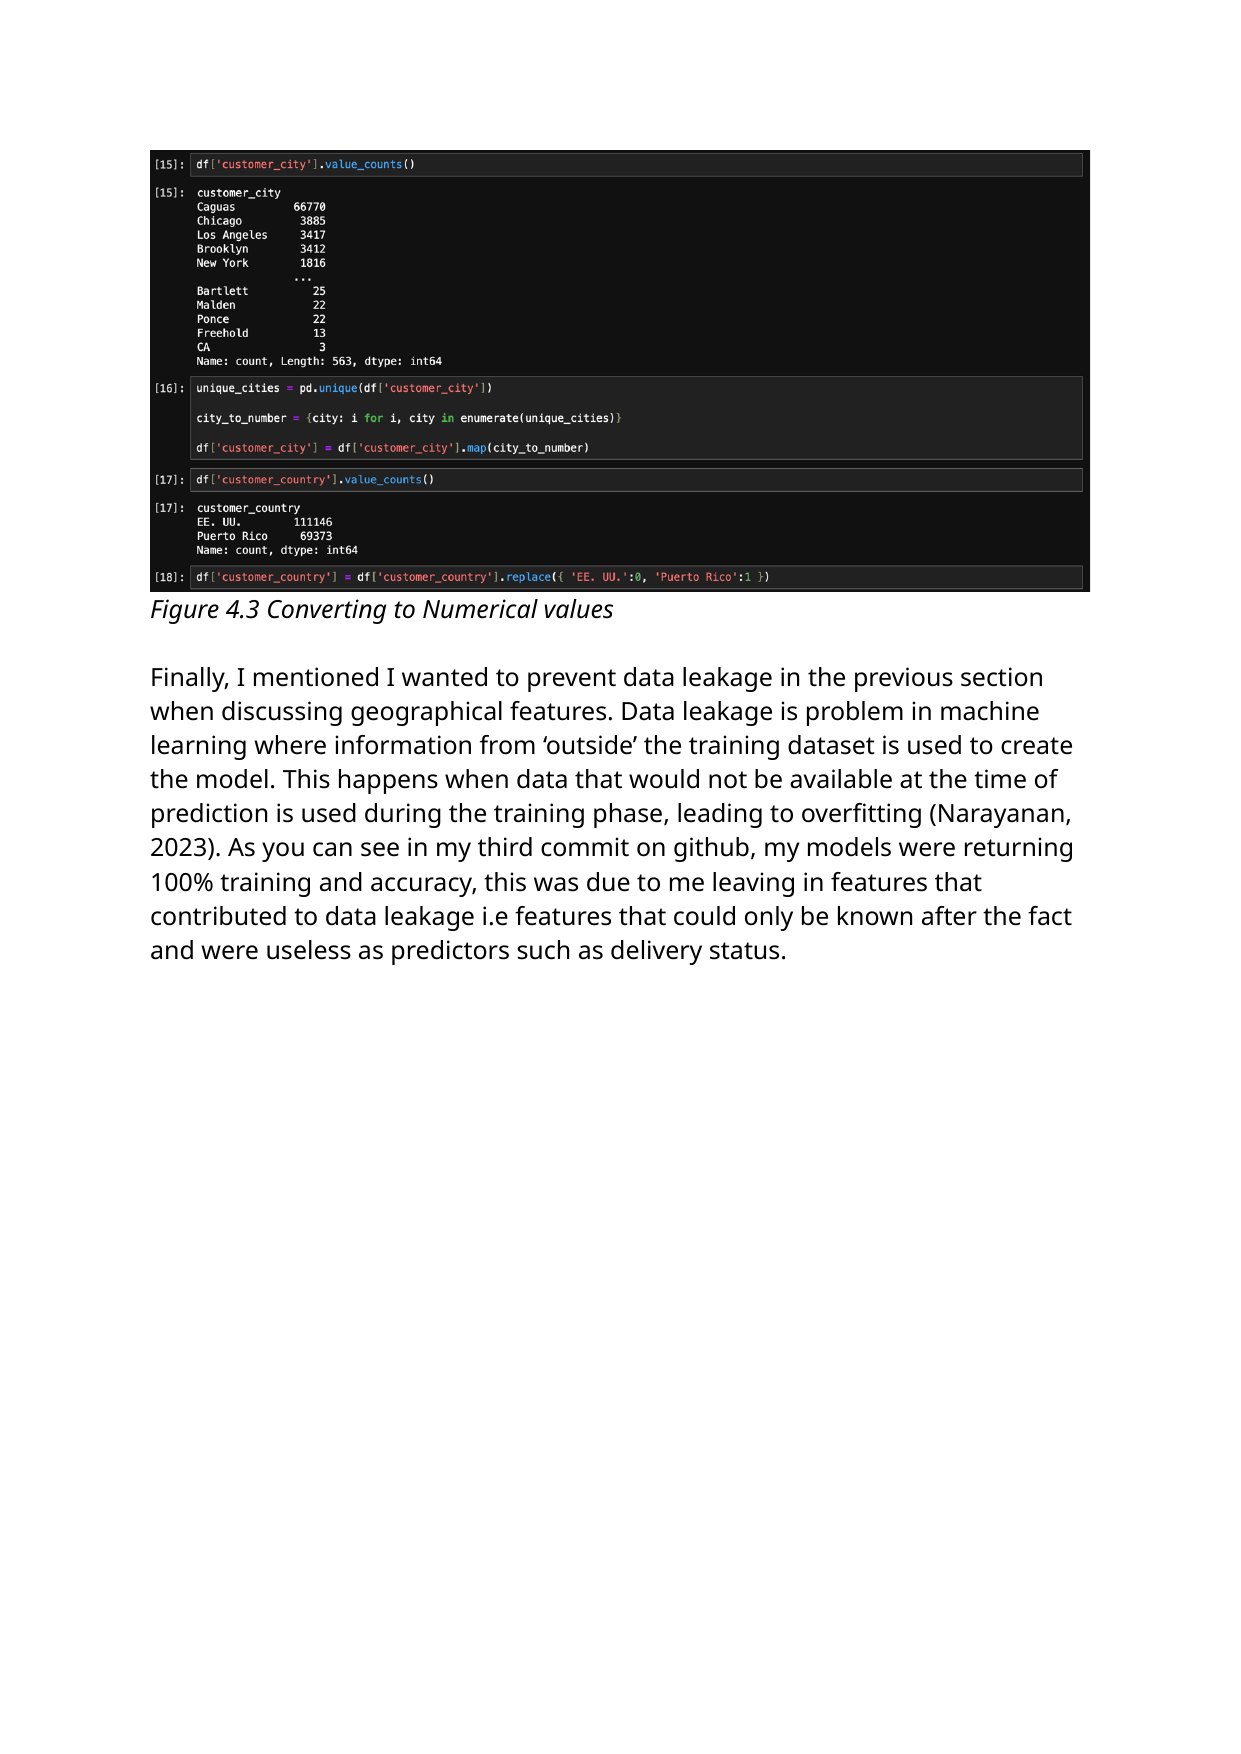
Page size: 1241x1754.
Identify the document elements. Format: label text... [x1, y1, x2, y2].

text Finally, I mentioned I wanted to prevent data leakage in the previous section when discussing geographical features. Data leakage is problem in machine learning where information from ‘outside’ the training dataset is used to create the model. This happens when data that would not be available at the time of prediction is used during the training phase, leading to overfitting (Narayanan, 2023). As you can see in my third commit on github, my models were returning 100% training and accuracy, this was due to me leaving in features that contributed to data leakage i.e features that could only be known after the fact and were useless as predictors such as delivery status. [150, 660, 1090, 966]
text Figure 4.3 Converting to Numerical values [150, 592, 1090, 626]
picture [150, 150, 1091, 592]
